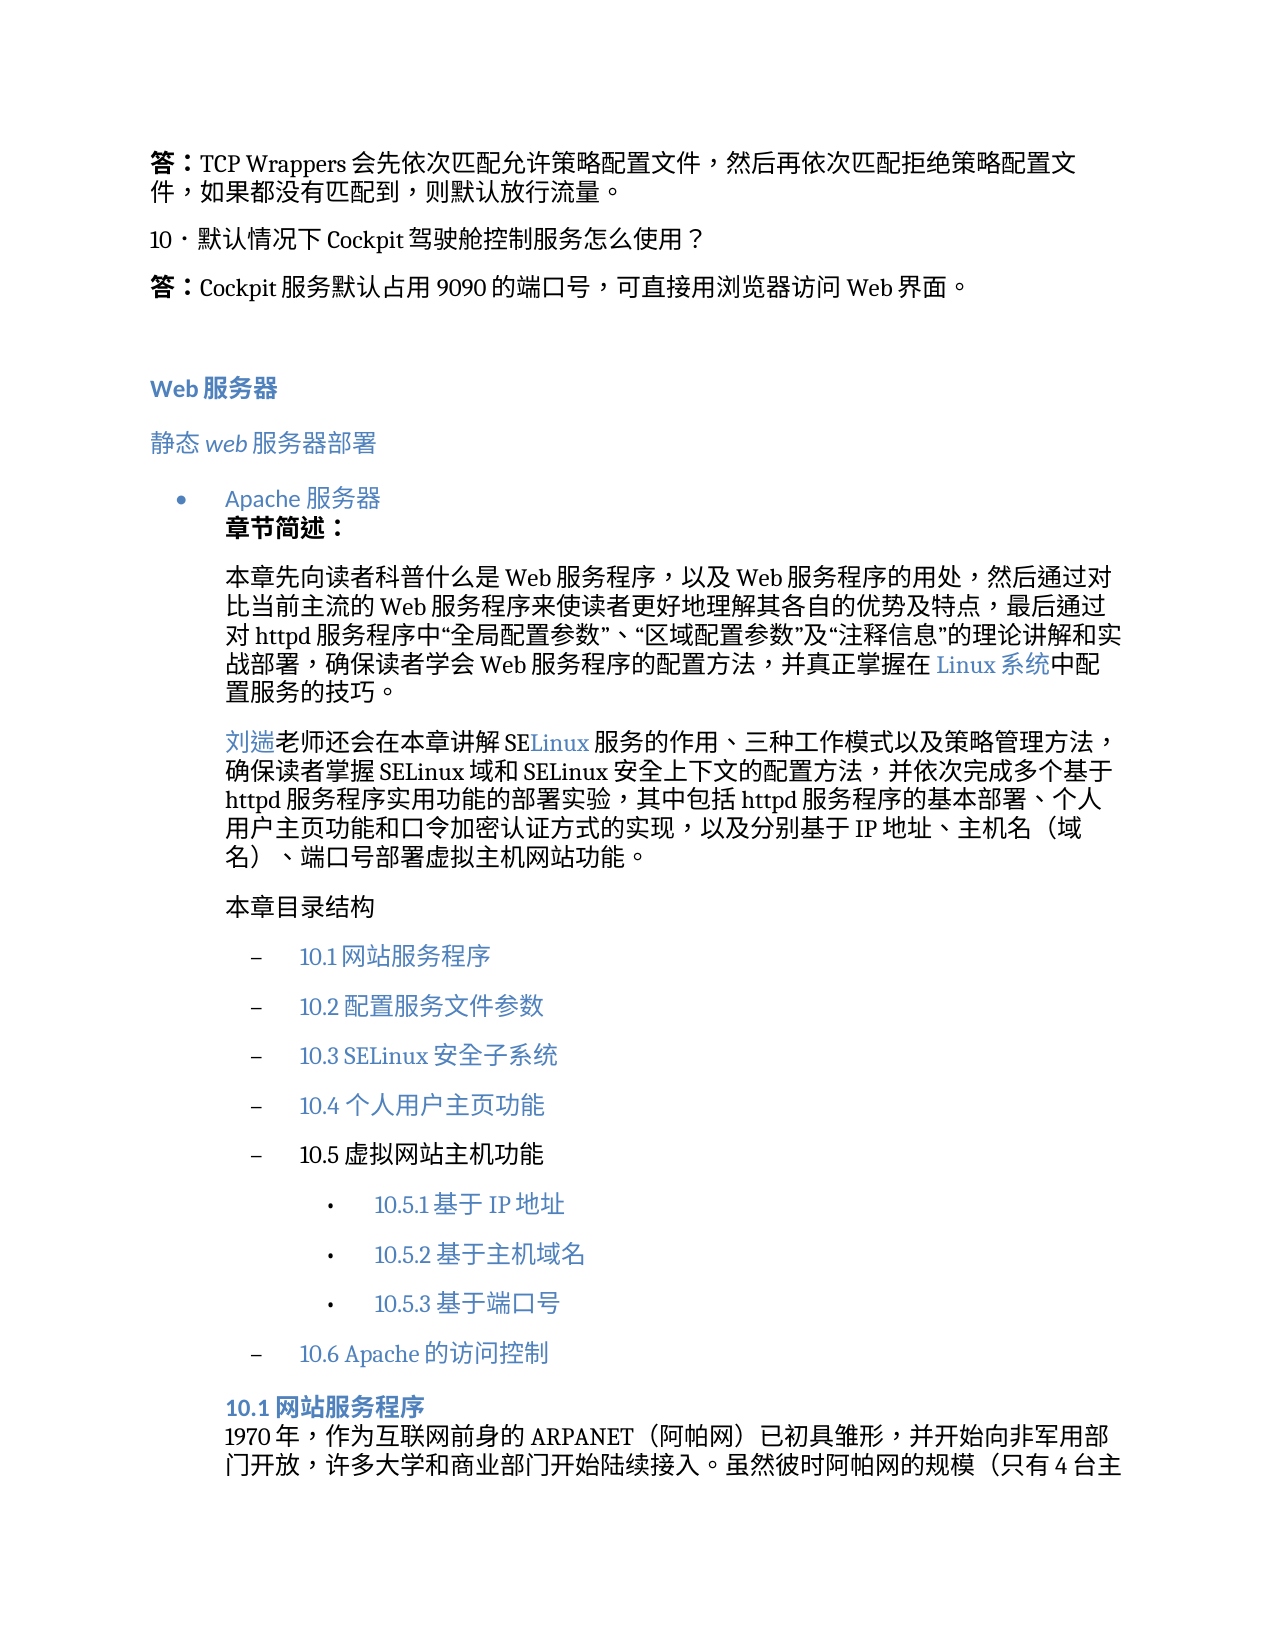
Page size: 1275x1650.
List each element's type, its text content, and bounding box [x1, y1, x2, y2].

subtitle 10.1 网站服务程序 [175, 1389, 1125, 1423]
list 10.5 虚拟网站主机功能 [250, 1141, 1125, 1170]
list 10.5.2 基于主机域名 [325, 1241, 1125, 1269]
list 刘遄老师还会在本章讲解SELinux服务的作用、三种工作模式以及策略管理方法，确保读者掌握SELinux域和SELinux安全上下文的配置方法，并依次完成多个基于httpd服务程序实用功能的部署实验，其中包括httpd服务程序的基本部署、个人用户主页功能和口令加密认证方式的实现，以及分别基于IP地址、主机名（域名）、端口号部署虚拟主机网站功能。 [175, 729, 1125, 873]
subtitle Apache服务器 [175, 481, 1125, 515]
list 本章目录结构 [175, 893, 1125, 922]
list 10.3 SELinux安全子系统 [250, 1042, 1125, 1071]
list 10.1 网站服务程序 [250, 943, 1125, 972]
subtitle 静态web服务器部署 [150, 426, 1125, 460]
text 10．默认情况下Cockpit驾驶舱控制服务怎么使用？ [150, 226, 1125, 255]
list 本章先向读者科普什么是Web服务程序，以及Web服务程序的用处，然后通过对比当前主流的Web服务程序来使读者更好地理解其各自的优势及特点，最后通过对httpd服务程序中“全局配置参数”、“区域配置参数”及“注释信息”的理论讲解和实战部署，确保读者学会Web服务程序的配置方法，并真正掌握在Linux系统中配置服务的技巧。 [175, 564, 1125, 708]
list 10.6 Apache的访问控制 [250, 1340, 1125, 1368]
subtitle Web服务器 [150, 371, 1125, 405]
list 10.5.3 基于端口号 [325, 1290, 1125, 1319]
list 章节简述： [175, 515, 1125, 543]
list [175, 1423, 1125, 1481]
list 10.2 配置服务文件参数 [250, 993, 1125, 1021]
list 10.4 个人用户主页功能 [250, 1092, 1125, 1121]
text 答：TCP Wrappers会先依次匹配允许策略配置文件，然后再依次匹配拒绝策略配置文件，如果都没有匹配到，则默认放行流量。 [150, 150, 1125, 207]
text 答：Cockpit服务默认占用9090的端口号，可直接用浏览器访问Web界面。 [150, 274, 1125, 302]
list 10.5.1 基于IP地址 [325, 1191, 1125, 1220]
